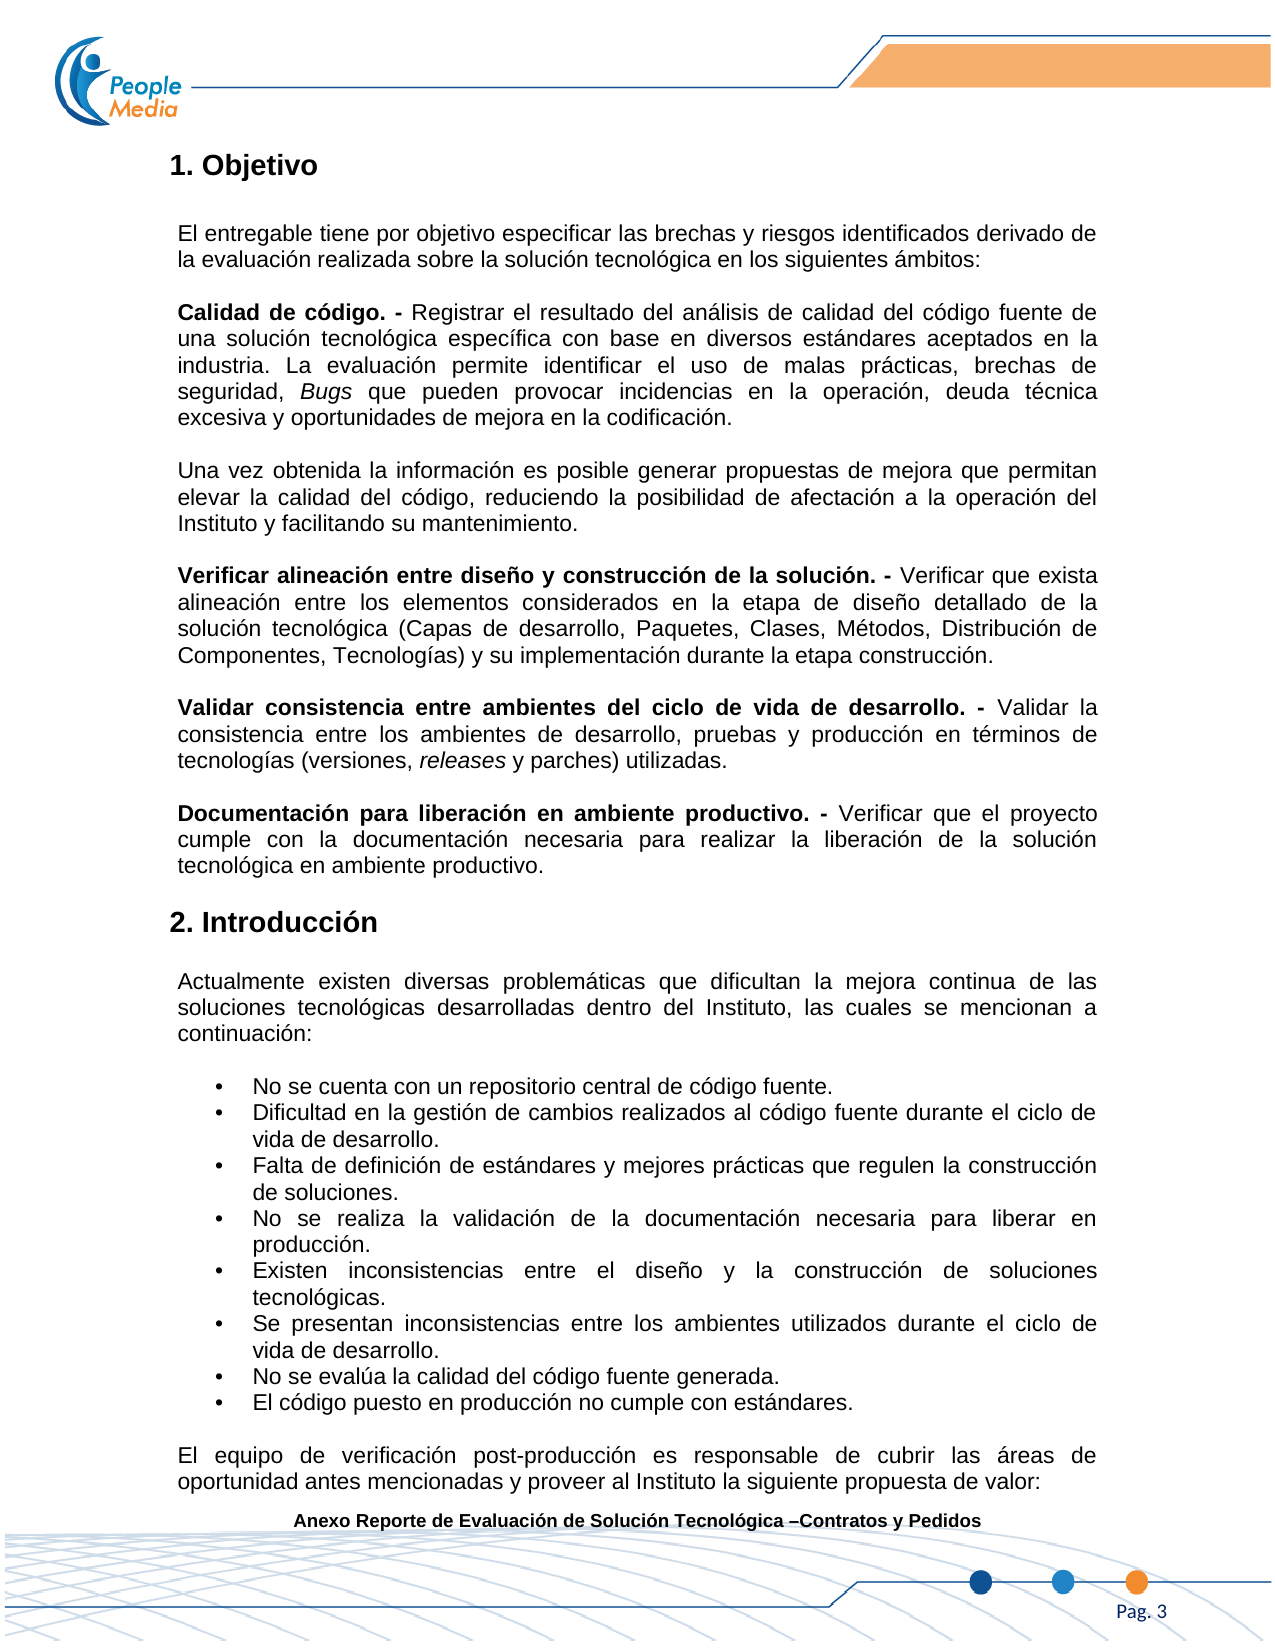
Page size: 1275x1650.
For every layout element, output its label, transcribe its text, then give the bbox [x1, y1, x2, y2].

text Objetivo [169, 148, 1098, 181]
text Validar consistencia entre ambientes del ciclo de vida de desarrollo. - Validar la consistencia entre los ambientes de desarrollo, pruebas y producción en términos de tecnologías (versiones, releases y parches) utilizadas. [177, 694, 1098, 773]
text El equipo de verificación post-producción es responsable de cubrir las áreas de oportunidad antes mencionadas y proveer al Instituto la siguiente propuesta de valor: [177, 1442, 1098, 1495]
text Calidad de código. - Registrar el resultado del análisis de calidad del código fuente de una solución tecnológica específica con base en diversos estándares aceptados en la industria. La evaluación permite identificar el uso de malas prácticas, brechas de seguridad, Bugs que pueden provocar incidencias en la operación, deuda técnica excesiva y oportunidades de mejora en la codificación. [177, 299, 1098, 431]
list Falta de definición de estándares y mejores prácticas que regulen la construcción de soluciones. [215, 1152, 1098, 1205]
text Verificar alineación entre diseño y construcción de la solución. - Verificar que exista alineación entre los elementos considerados en la etapa de diseño detallado de la solución tecnológica (Capas de desarrollo, Paquetes, Clases, Métodos, Distribución de Componentes, Tecnologías) y su implementación durante la etapa construcción. [177, 562, 1098, 668]
text Introducción [169, 905, 1098, 939]
text Actualmente existen diversas problemáticas que dificultan la mejora continua de las soluciones tecnológicas desarrolladas dentro del Instituto, las cuales se mencionan a continuación: [177, 968, 1098, 1047]
text Una vez obtenida la información es posible generar propuestas de mejora que permitan elevar la calidad del código, reduciendo la posibilidad de afectación a la operación del Instituto y facilitando su mantenimiento. [177, 457, 1098, 536]
list No se cuenta con un repositorio central de código fuente. [215, 1073, 1098, 1099]
list Existen inconsistencias entre el diseño y la construcción de soluciones tecnológicas. [215, 1257, 1098, 1310]
list No se evalúa la calidad del código fuente generada. [215, 1363, 1098, 1389]
picture [34, 14, 1271, 135]
text El entregable tiene por objetivo especificar las brechas y riesgos identificados derivado de la evaluación realizada sobre la solución tecnológica en los siguientes ámbitos: [177, 220, 1098, 273]
list Dificultad en la gestión de cambios realizados al código fuente durante el ciclo de vida de desarrollo. [215, 1099, 1098, 1152]
text Documentación para liberación en ambiente productivo. - Verificar que el proyecto cumple con la documentación necesaria para realizar la liberación de la solución tecnológica en ambiente productivo. [177, 800, 1098, 879]
list Se presentan inconsistencias entre los ambientes utilizados durante el ciclo de vida de desarrollo. [215, 1310, 1098, 1363]
list No se realiza la validación de la documentación necesaria para liberar en producción. [215, 1205, 1098, 1257]
list El código puesto en producción no cumple con estándares. [215, 1389, 1098, 1416]
picture [4, 1507, 1272, 1641]
